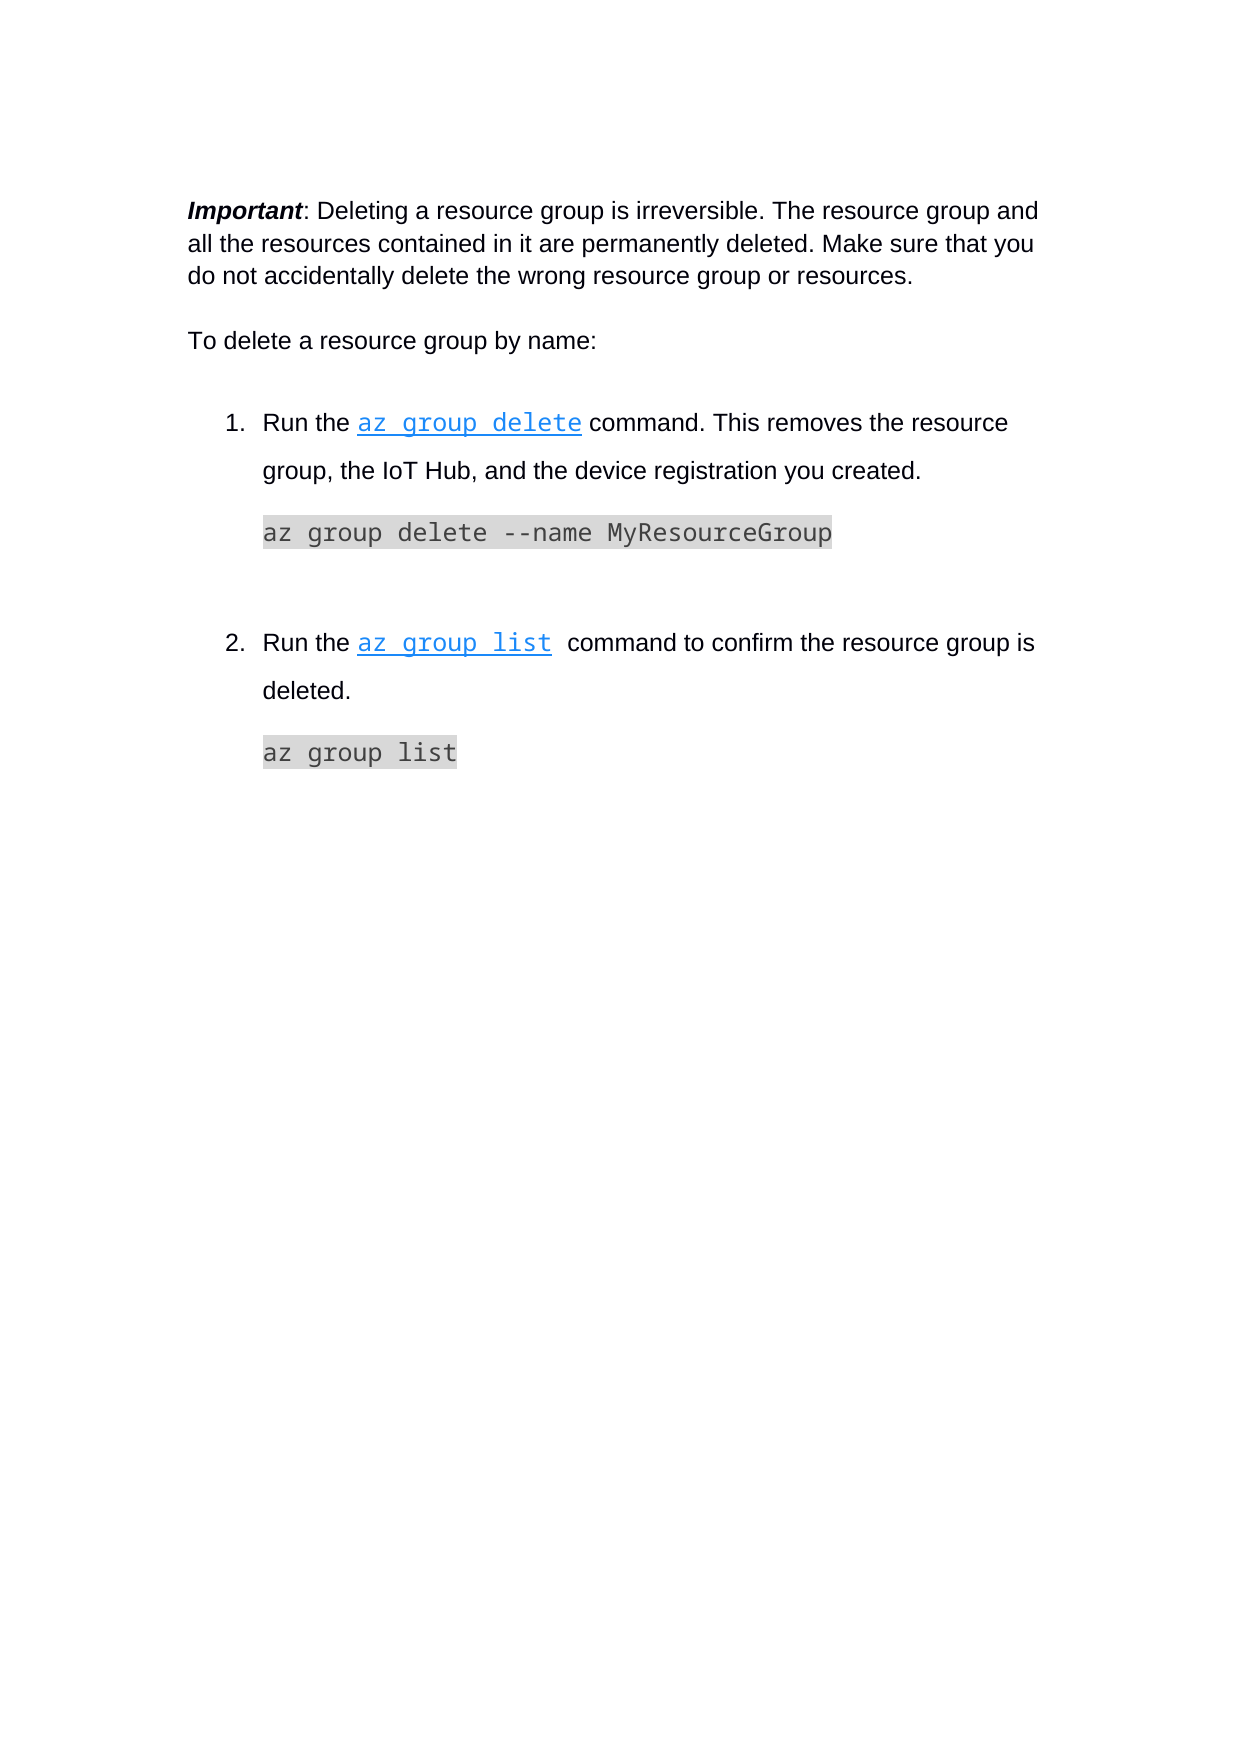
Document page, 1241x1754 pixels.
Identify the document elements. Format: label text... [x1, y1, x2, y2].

text az group delete --name MyResourceGroup [262, 499, 1053, 564]
list Run the az group delete command. This removes the resource group, the IoT Hub, and the device registration you created. [225, 389, 1053, 487]
text Important: Deleting a resource group is irreversible. The resource group and all the resources contained in it are permanently deleted. Make sure that you do not accidentally delete the wrong resource group or resources. [187, 194, 1053, 292]
list Run the az group list command to confirm the resource group is deleted. [225, 609, 1053, 707]
text az group list [262, 719, 1053, 784]
text To delete a resource group by name: [187, 324, 1053, 357]
